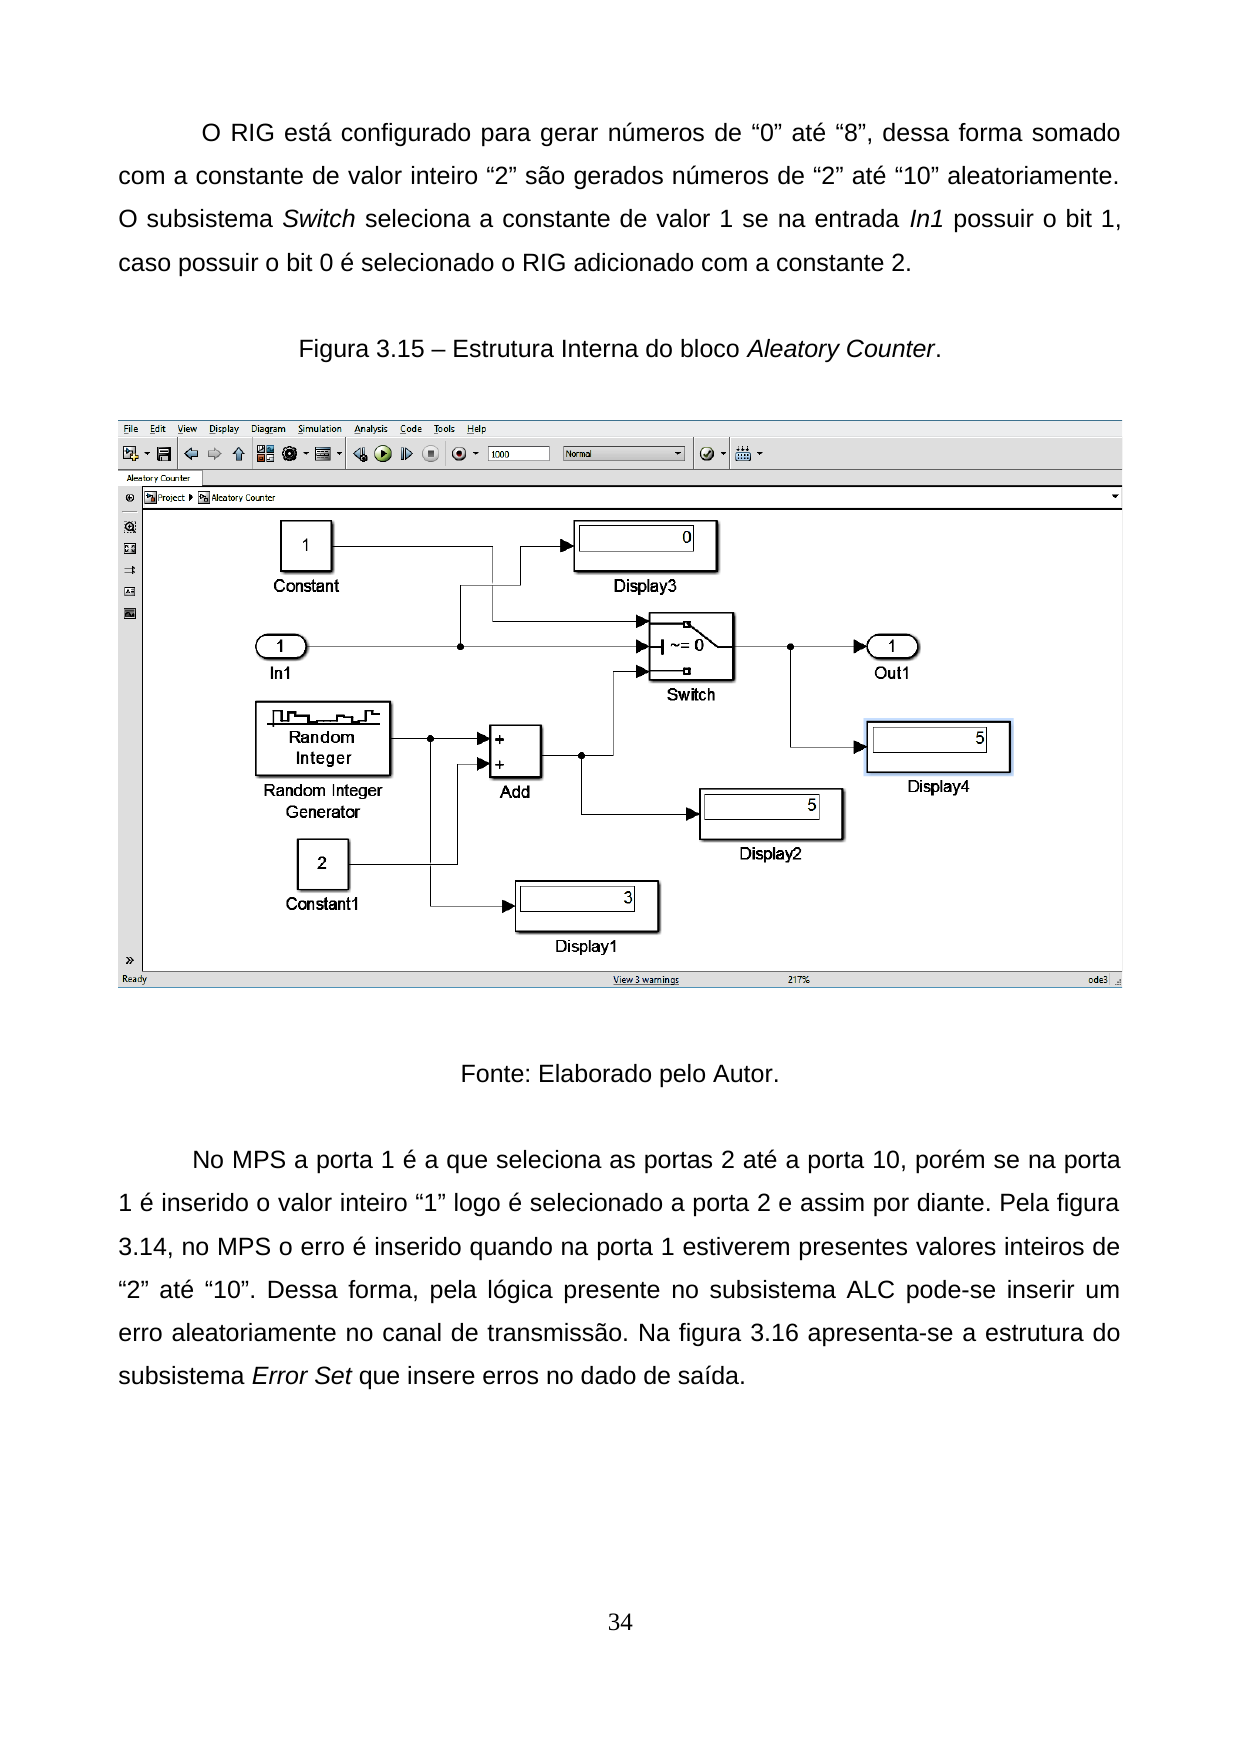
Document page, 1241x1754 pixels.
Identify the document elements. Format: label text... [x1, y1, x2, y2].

text O RIG está configurado para gerar números de “0” até “8”, dessa forma somado com a constante de valor inteiro “2” são gerados números de “2” até “10” aleatoriamente. O subsistema Switch seleciona a constante de valor 1 se na entrada In1 possuir o bit 1, caso possuir o bit 0 é selecionado o RIG adicionado com a constante 2. [118, 118, 1122, 276]
text Figura 3.15 – Estrutura Interna do bloco Aleatory Counter. [118, 334, 1122, 362]
picture [118, 420, 1123, 988]
text No MPS a porta 1 é a que seleciona as portas 2 até a porta 10, porém se na porta 1 é inserido o valor inteiro “1” logo é selecionado a porta 2 e assim por diante. Pela figura 3.14, no MPS o erro é inserido quando na porta 1 estiverem presentes valores inteiros de “2” até “10”. Dessa forma, pela lógica presente no subsistema ALC pode-se inserir um erro aleatoriamente no canal de transmissão. Na figura 3.16 apresenta-se a estrutura do subsistema Error Set que insere erros no dado de saída. [118, 1145, 1122, 1390]
text Fonte: Elaborado pelo Autor. [118, 1059, 1122, 1088]
